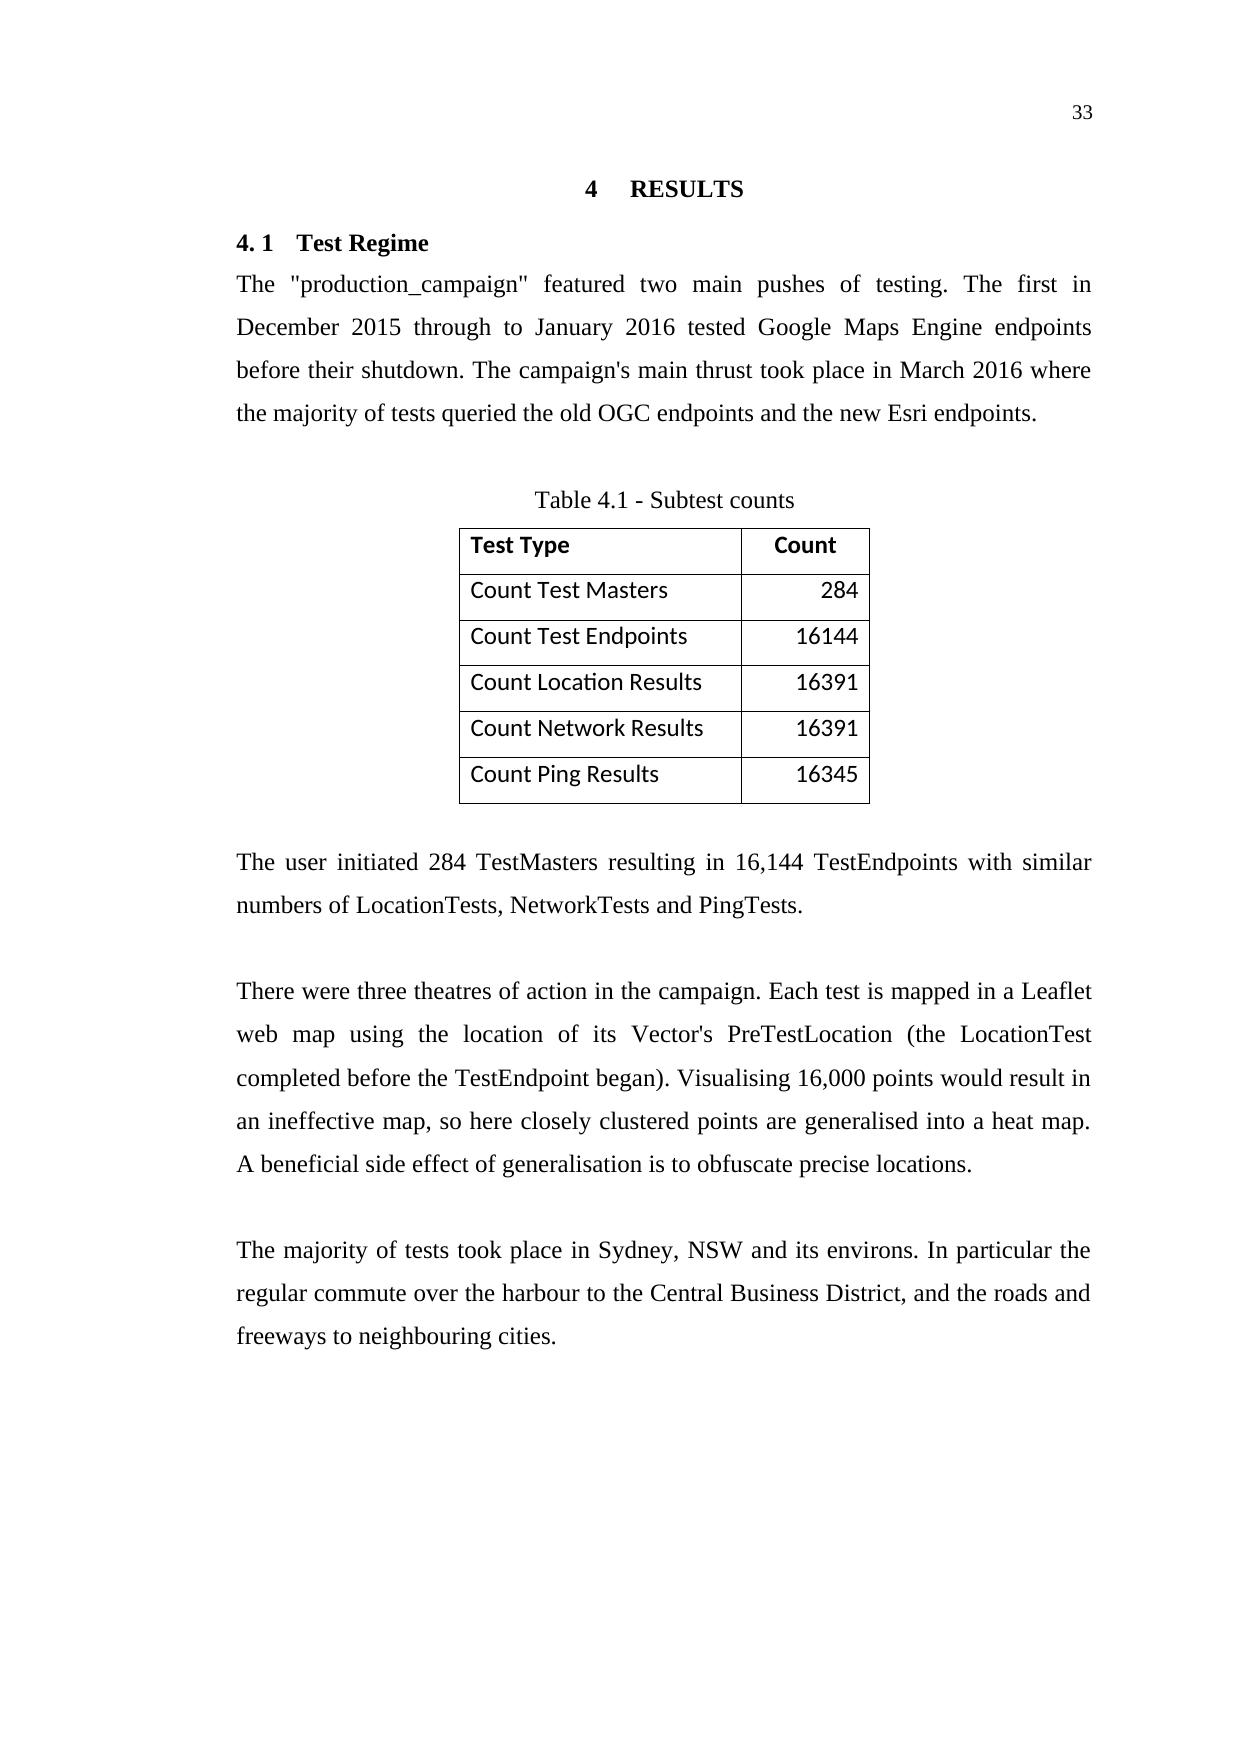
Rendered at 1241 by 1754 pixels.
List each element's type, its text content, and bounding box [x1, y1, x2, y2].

text There were three theatres of action in the campaign. Each test is mapped in a Leaflet web map using the location of its Vector's PreTestLocation (the LocationTest completed before the TestEndpoint began). Visualising 16,000 points would result in an ineffective map, so here closely clustered points are generalised into a heat map. A beneficial side effect of generalisation is to obfuscate precise locations. [236, 976, 1092, 1178]
text The user initiated 284 TestMasters resulting in 16,144 TestEndpoints with similar numbers of LocationTests, NetworkTests and PingTests. [236, 847, 1092, 919]
table_cell 16345 [742, 758, 869, 803]
table_cell 16391 [742, 712, 869, 757]
table_header Count [742, 529, 869, 574]
table_cell 16144 [742, 621, 869, 665]
table_cell Count Test Endpoints [460, 621, 741, 665]
table_cell Count Ping Results [460, 758, 741, 803]
text The majority of tests took place in Sydney, NSW and its environs. In particular the regular commute over the harbour to the Central Business District, and the roads and freeways to neighbouring cities. [236, 1235, 1092, 1350]
table_cell 284 [742, 575, 869, 619]
subtitle RESULTS [236, 174, 1092, 203]
table_cell Count Test Masters [460, 575, 741, 619]
table_cell 16391 [742, 666, 869, 711]
text The "production_campaign" featured two main pushes of testing. The first in December 2015 through to January 2016 tested Google Maps Engine endpoints before their shutdown. The campaign's main thrust took place in March 2016 where the majority of tests queried the old OGC endpoints and the new Esri endpoints. [236, 269, 1092, 427]
table_cell Count Location Results [460, 666, 741, 711]
subtitle Test Regime [236, 228, 1092, 257]
table_header Test Type [460, 529, 741, 574]
table_cell Count Network Results [460, 712, 741, 757]
text Table 4.1 - Subtest counts [236, 485, 1092, 513]
